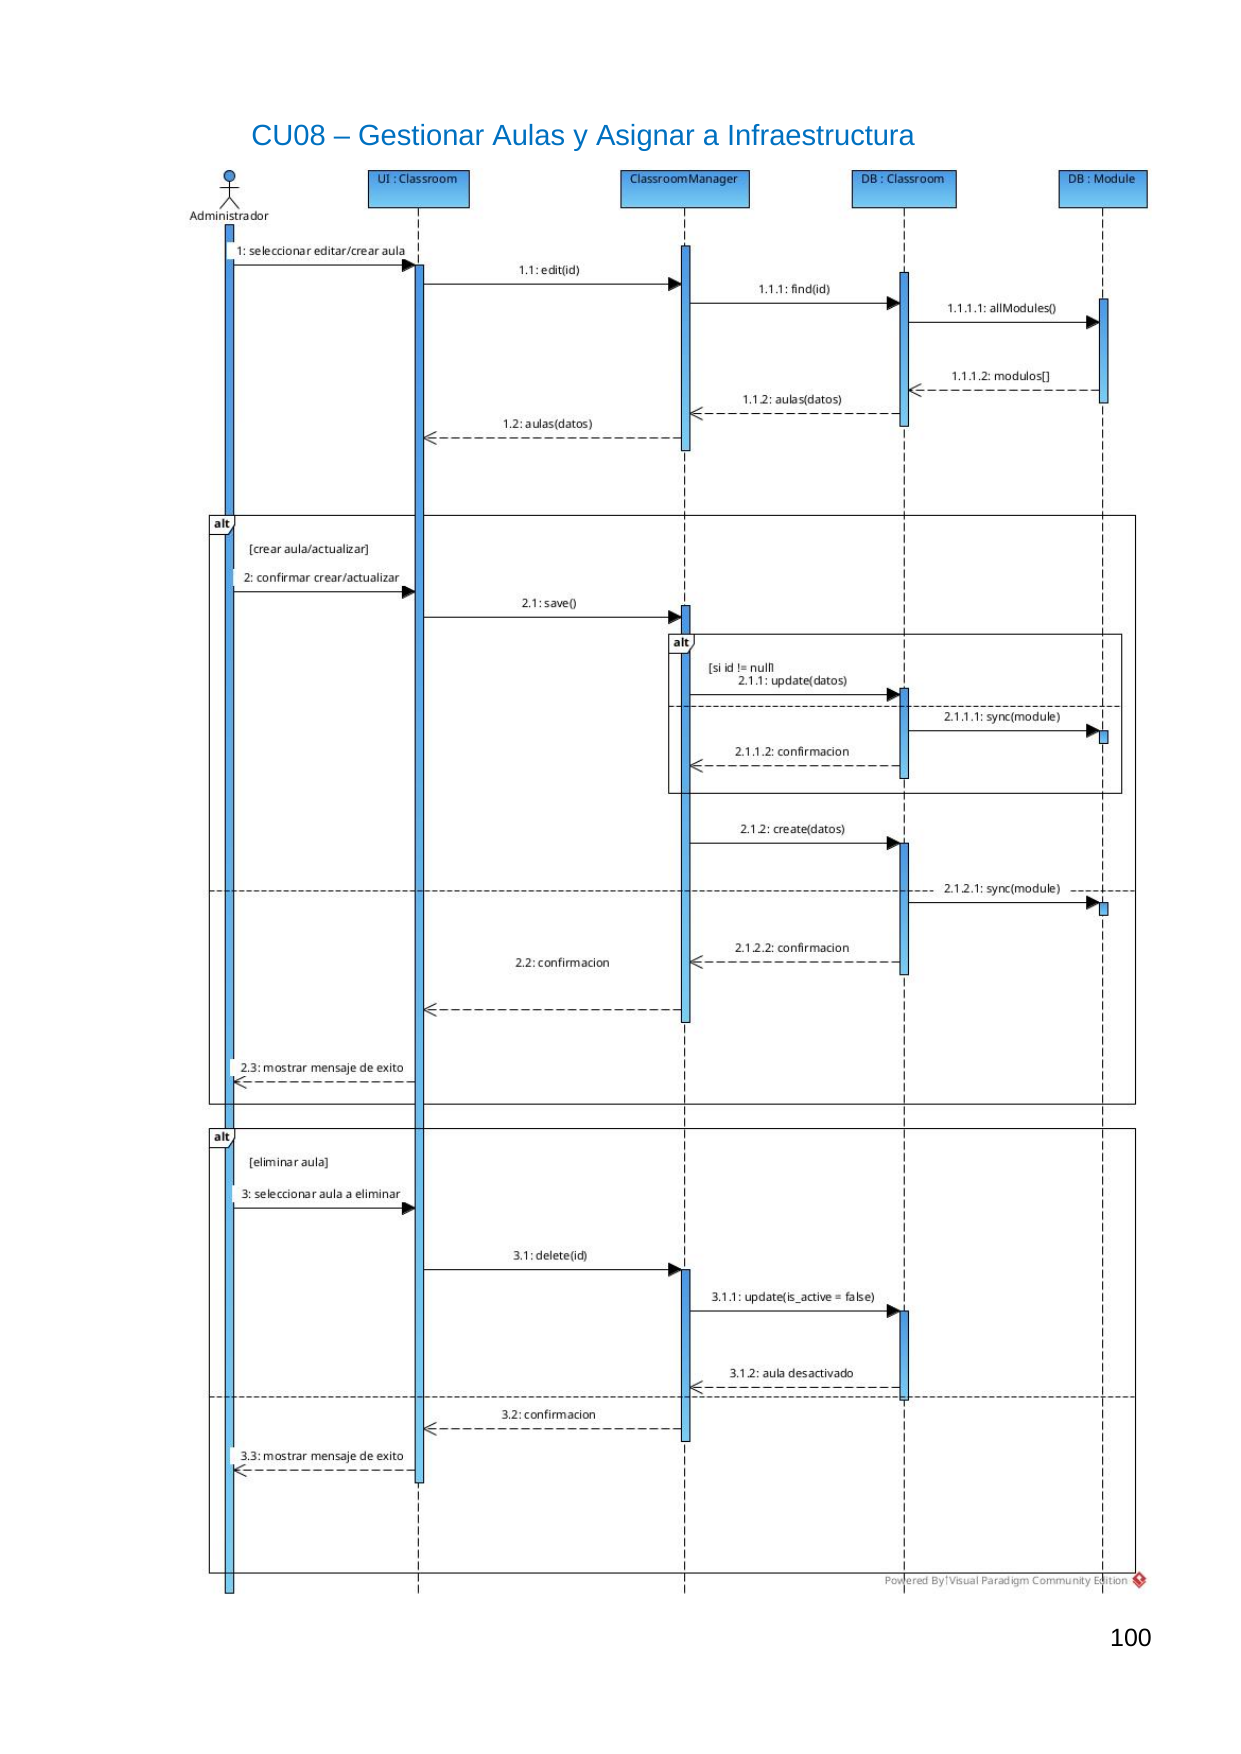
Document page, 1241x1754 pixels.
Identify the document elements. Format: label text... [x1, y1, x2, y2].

subtitle CU08 – Gestionar Aulas y Asignar a Infraestructura [177, 118, 1152, 152]
picture [177, 168, 1152, 1598]
